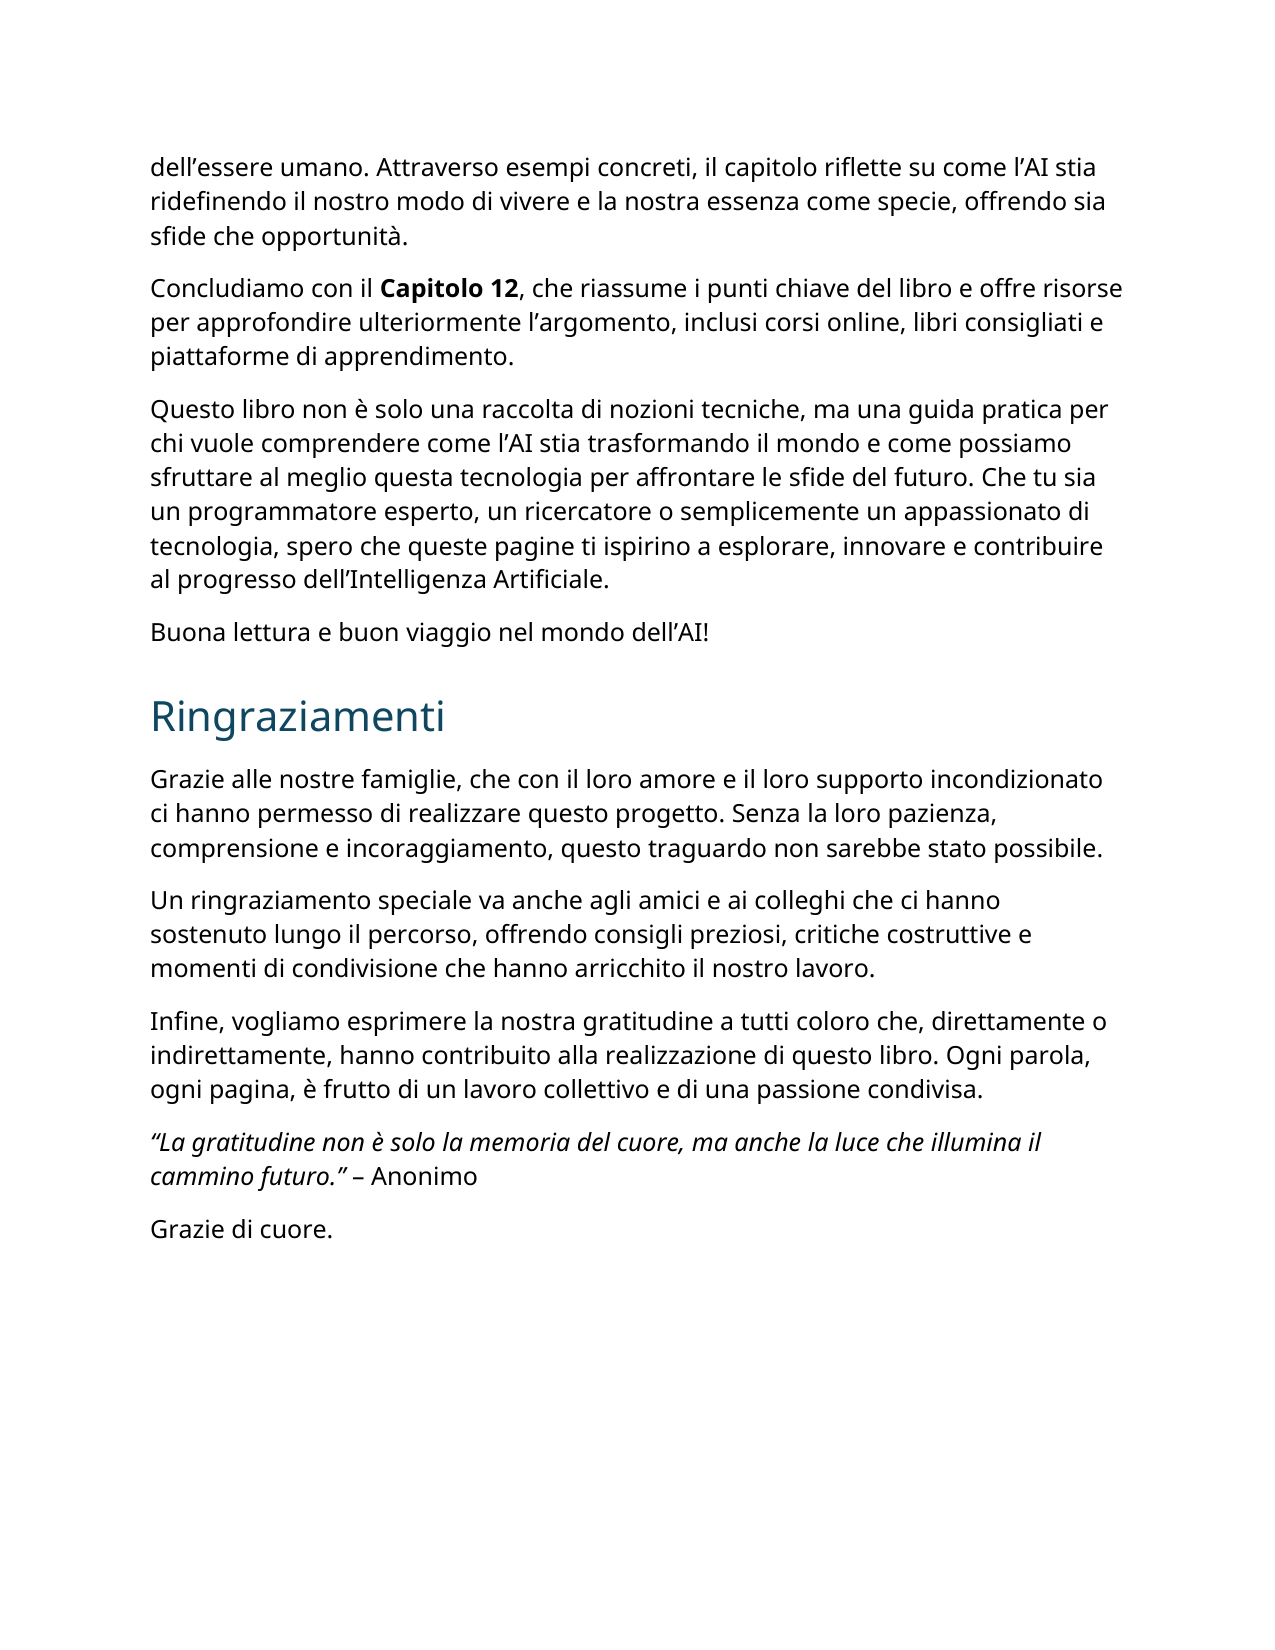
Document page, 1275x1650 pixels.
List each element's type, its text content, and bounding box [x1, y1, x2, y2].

text Grazie di cuore. [150, 1212, 1125, 1246]
text “La gratitudine non è solo la memoria del cuore, ma anche la luce che illumina il cammino futuro.” – Anonimo [150, 1125, 1125, 1193]
text Concludiamo con il Capitolo 12, che riassume i punti chiave del libro e offre risorse per approfondire ulteriormente l’argomento, inclusi corsi online, libri consigliati e piattaforme di apprendimento. [150, 271, 1125, 373]
text Grazie alle nostre famiglie, che con il loro amore e il loro supporto incondizionato ci hanno permesso di realizzare questo progetto. Senza la loro pazienza, comprensione e incoraggiamento, questo traguardo non sarebbe stato possibile. [150, 762, 1125, 864]
text Questo libro non è solo una raccolta di nozioni tecniche, ma una guida pratica per chi vuole comprendere come l’AI stia trasformando il mondo e come possiamo sfruttare al meglio questa tecnologia per affrontare le sfide del futuro. Che tu sia un programmatore esperto, un ricercatore o semplicemente un appassionato di tecnologia, spero che queste pagine ti ispirino a esplorare, innovare e contribuire al progresso dell’Intelligenza Artificiale. [150, 392, 1125, 596]
text Buona lettura e buon viaggio nel mondo dell’AI! [150, 615, 1125, 649]
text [150, 150, 1125, 252]
subtitle Ringraziamenti [150, 687, 1125, 743]
text Un ringraziamento speciale va anche agli amici e ai colleghi che ci hanno sostenuto lungo il percorso, offrendo consigli preziosi, critiche costruttive e momenti di condivisione che hanno arricchito il nostro lavoro. [150, 883, 1125, 985]
text Infine, vogliamo esprimere la nostra gratitudine a tutti coloro che, direttamente o indirettamente, hanno contribuito alla realizzazione di questo libro. Ogni parola, ogni pagina, è frutto di un lavoro collettivo e di una passione condivisa. [150, 1004, 1125, 1106]
